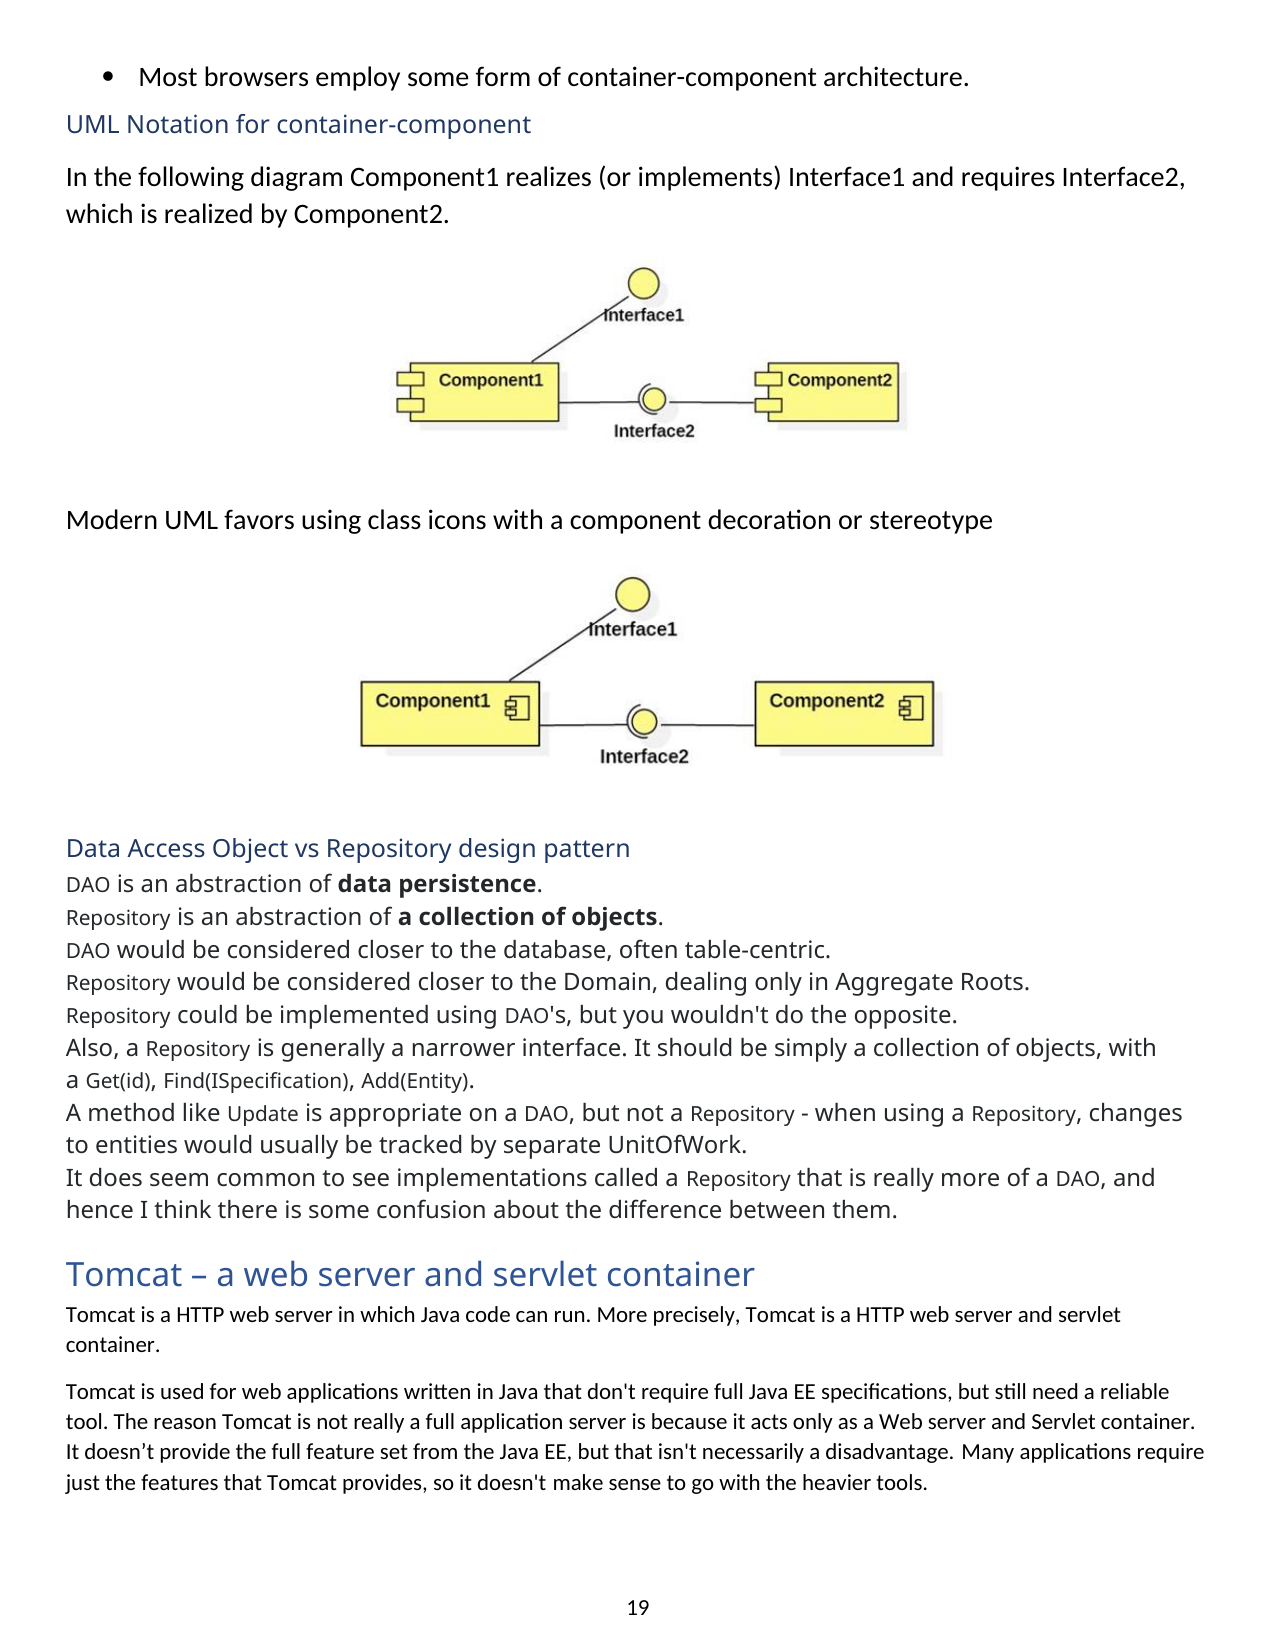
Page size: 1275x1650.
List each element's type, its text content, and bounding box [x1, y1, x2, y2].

list · Most browsers employ some form of container-component architecture. [103, 56, 1228, 94]
text Also, a Repository is generally a narrower interface. It should be simply a collection of objects, with a Get(id), Find(ISpecification), Add(Entity). [66, 1030, 1209, 1096]
text DAO would be considered closer to the database, often table-centric. Repository would be considered closer to the Domain, dealing only in Aggregate Roots. [66, 932, 1209, 998]
text Tomcat is a HTTP web server in which Java code can run. More precisely, Tomcat is a HTTP web server and servlet container. [66, 1300, 1209, 1358]
text A method like Update is appropriate on a DAO, but not a Repository - when using a Repository, changes to entities would usually be tracked by separate UnitOfWork. [66, 1096, 1209, 1161]
text DAO is an abstraction of data persistence. Repository is an abstraction of a collection of objects. [66, 867, 1209, 932]
text Repository could be implemented using DAO's, but you wouldn't do the opposite. [66, 998, 1209, 1030]
subtitle Tomcat – a web server and servlet container [66, 1251, 1209, 1296]
picture [364, 243, 929, 487]
subtitle UML Notation for container-component [66, 106, 1209, 140]
text It does seem common to see implementations called a Repository that is really more of a DAO, and hence I think there is some confusion about the difference between them. [66, 1161, 1209, 1226]
text Tomcat is used for web applications written in Java that don't require full Java EE specifications, but still need a reliable tool. The reason Tomcat is not really a full application server is because it acts only as a Web server and Servlet container. It doesn’t provide the full feature set from the Java EE, but that isn't necessarily a disadvantage. Many applications require just the features that Tomcat provides, so it doesn't make sense to go with the heavier tools. [66, 1377, 1209, 1496]
text In the following diagram Component1 realizes (or implements) Interface1 and requires Interface2, which is realized by Component2. [66, 156, 1228, 231]
picture [326, 549, 968, 818]
text Modern UML favors using class icons with a component decoration or stereotype [66, 499, 1228, 537]
subtitle Data Access Object vs Repository design pattern [66, 831, 1209, 864]
